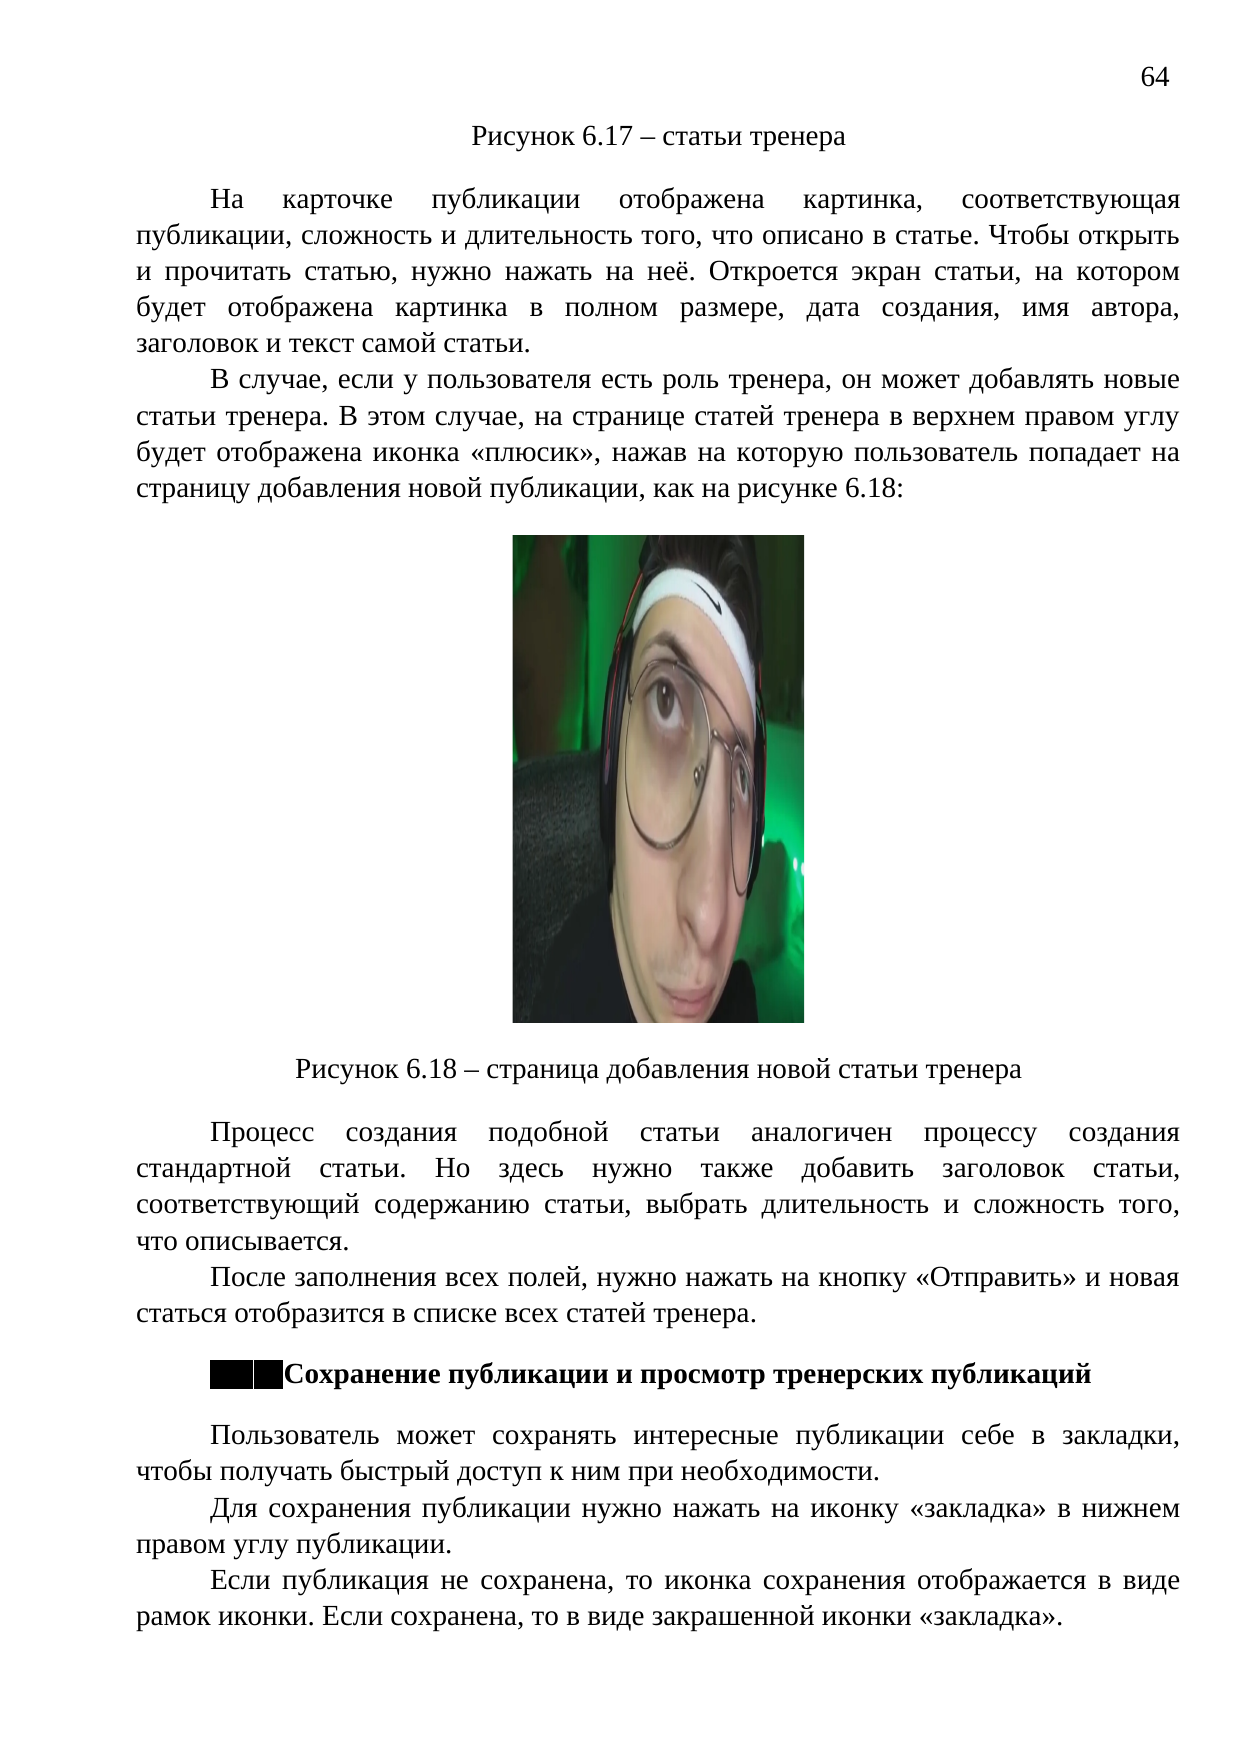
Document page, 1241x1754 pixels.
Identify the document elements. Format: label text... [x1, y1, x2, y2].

text После заполнения всех полей, нужно нажать на кнопку «Отправить» и новая статься отобразится в списке всех статей тренера. [136, 1259, 1181, 1329]
text Если публикация не сохранена, то иконка сохранения отображается в виде рамок иконки. Если сохранена, то в виде закрашенной иконки «закладка». [136, 1562, 1181, 1632]
text Рисунок 6.17 – статьи тренера [136, 118, 1181, 152]
text На карточке публикации отображена картинка, соответствующая публикации, сложность и длительность того, что описано в статье. Чтобы открыть и прочитать статью, нужно нажать на неё. Откроется экран статьи, на котором будет отображена картинка в полном размере, дата создания, имя автора, заголовок и текст самой статьи. [136, 181, 1181, 359]
text Рисунок 6.18 – страница добавления новой статьи тренера [136, 1052, 1181, 1085]
picture [512, 535, 805, 1023]
text В случае, если у пользователя есть роль тренера, он может добавлять новые статьи тренера. В этом случае, на странице статей тренера в верхнем правом углу будет отображена иконка «плюсик», нажав на которую пользователь попадает на страницу добавления новой публикации, как на рисунке 6.18: [136, 362, 1181, 503]
text Пользователь может сохранять интересные публикации себе в закладки, чтобы получать быстрый доступ к ним при необходимости. [136, 1417, 1181, 1487]
text Процесс создания подобной статьи аналогичен процессу создания стандартной статьи. Но здесь нужно также добавить заголовок статьи, соответствующий содержанию статьи, выбрать длительность и сложность того, что описывается. [136, 1114, 1181, 1256]
text Сохранение публикации и просмотр тренерских публикаций [210, 1356, 1181, 1390]
text Для сохранения публикации нужно нажать на иконку «закладка» в нижнем правом углу публикации. [136, 1490, 1181, 1559]
